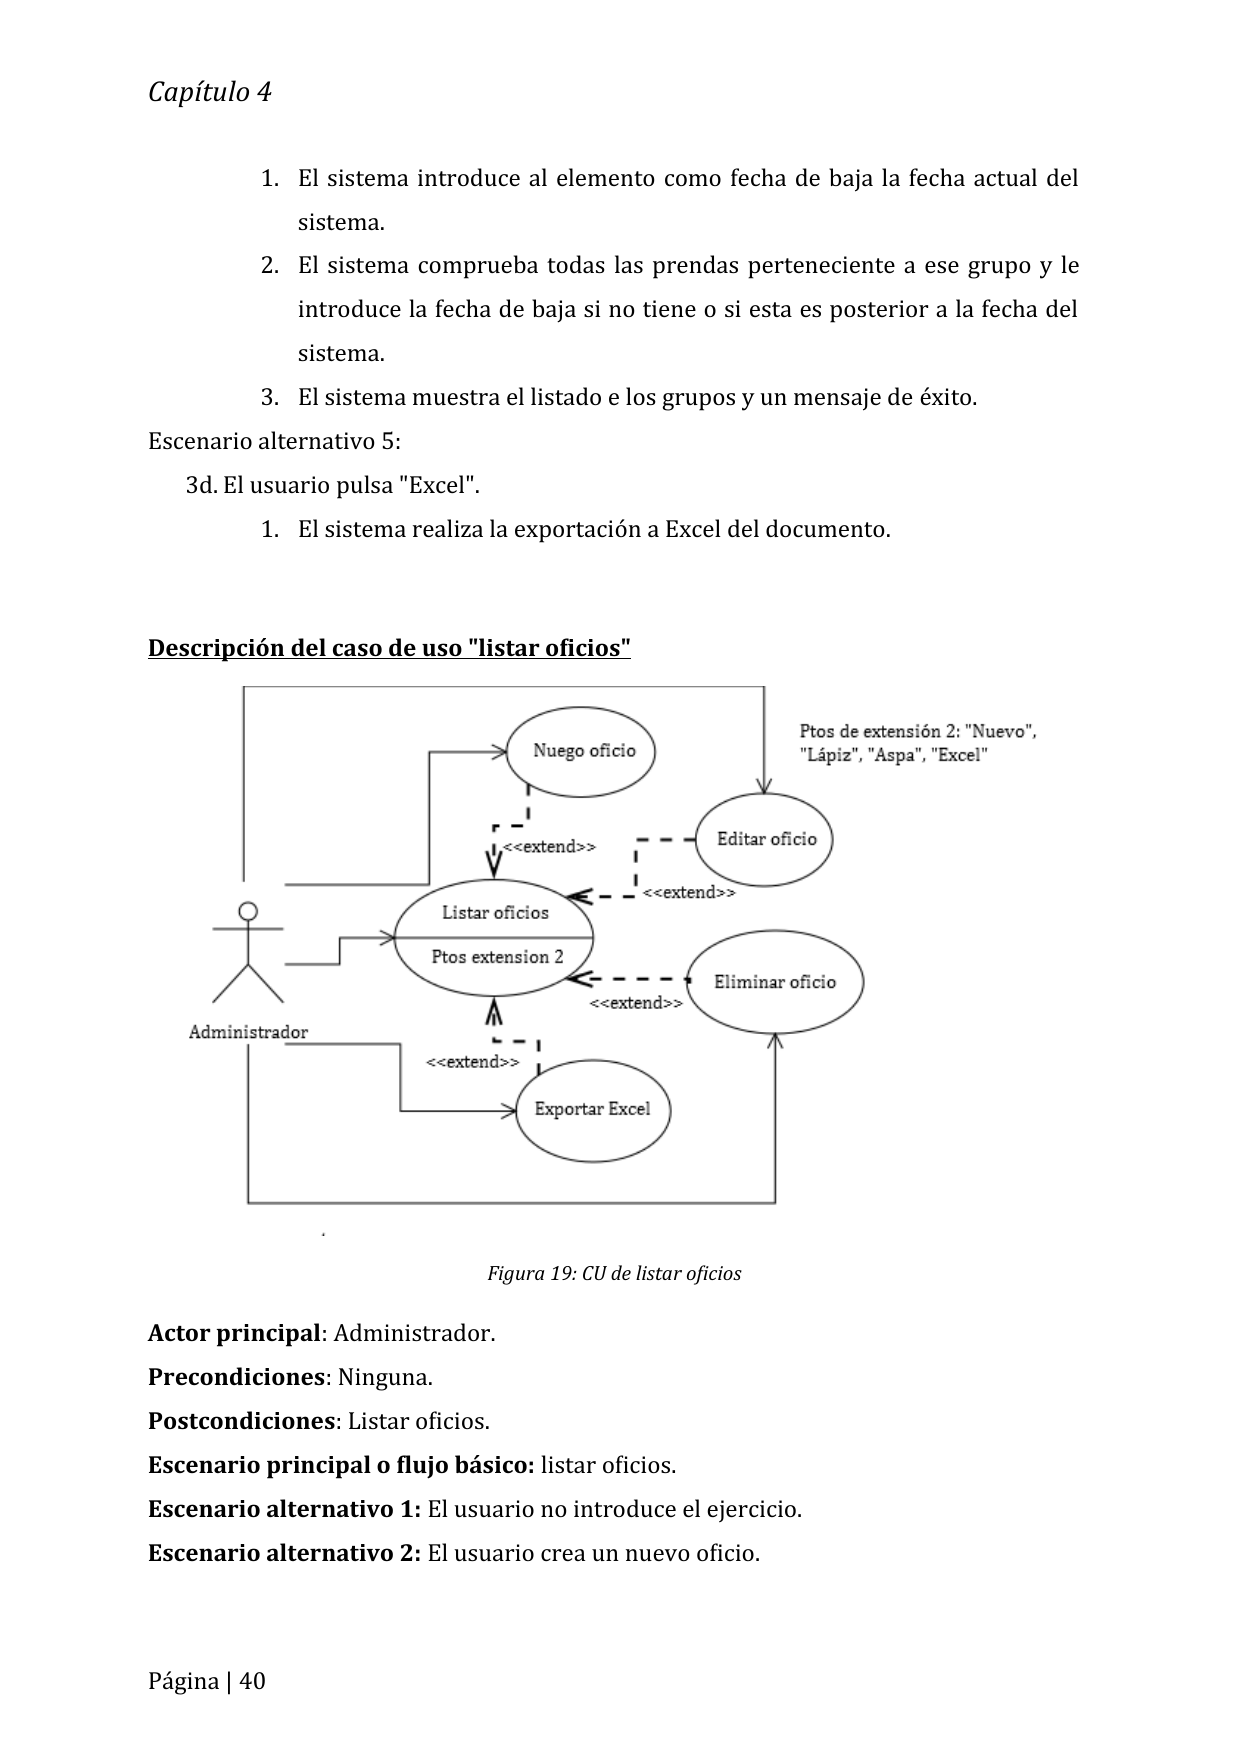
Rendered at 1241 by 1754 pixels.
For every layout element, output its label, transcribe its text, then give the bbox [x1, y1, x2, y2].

text Postcondiciones: Listar oficios. [148, 1406, 1081, 1435]
list El usuario pulsa "Excel". [185, 469, 1081, 499]
text Escenario alternativo 5: [148, 426, 1081, 455]
text Escenario alternativo 2: El usuario crea un nuevo oficio. [148, 1537, 1081, 1567]
list El sistema comprueba todas las prendas perteneciente a ese grupo y le introduce la fecha de baja si no tiene o si esta es posterior a la fecha del sistema. [260, 250, 1081, 367]
text Escenario principal o flujo básico: listar oficios. [148, 1449, 1081, 1479]
list El sistema introduce al elemento como fecha de baja la fecha actual del sistema. [260, 162, 1081, 236]
text Actor principal: Administrador. [148, 1318, 1081, 1347]
text Descripción del caso de uso "listar oficios" [148, 632, 1081, 662]
list El sistema realiza la exportación a Excel del documento. [260, 513, 1081, 542]
text Escenario alternativo 1: El usuario no introduce el ejercicio. [148, 1493, 1081, 1523]
text Figura 19: CU de listar oficios [148, 1261, 1081, 1285]
list El sistema muestra el listado e los grupos y un mensaje de éxito. [260, 382, 1081, 411]
text Precondiciones: Ninguna. [148, 1362, 1081, 1391]
picture [189, 686, 1040, 1236]
